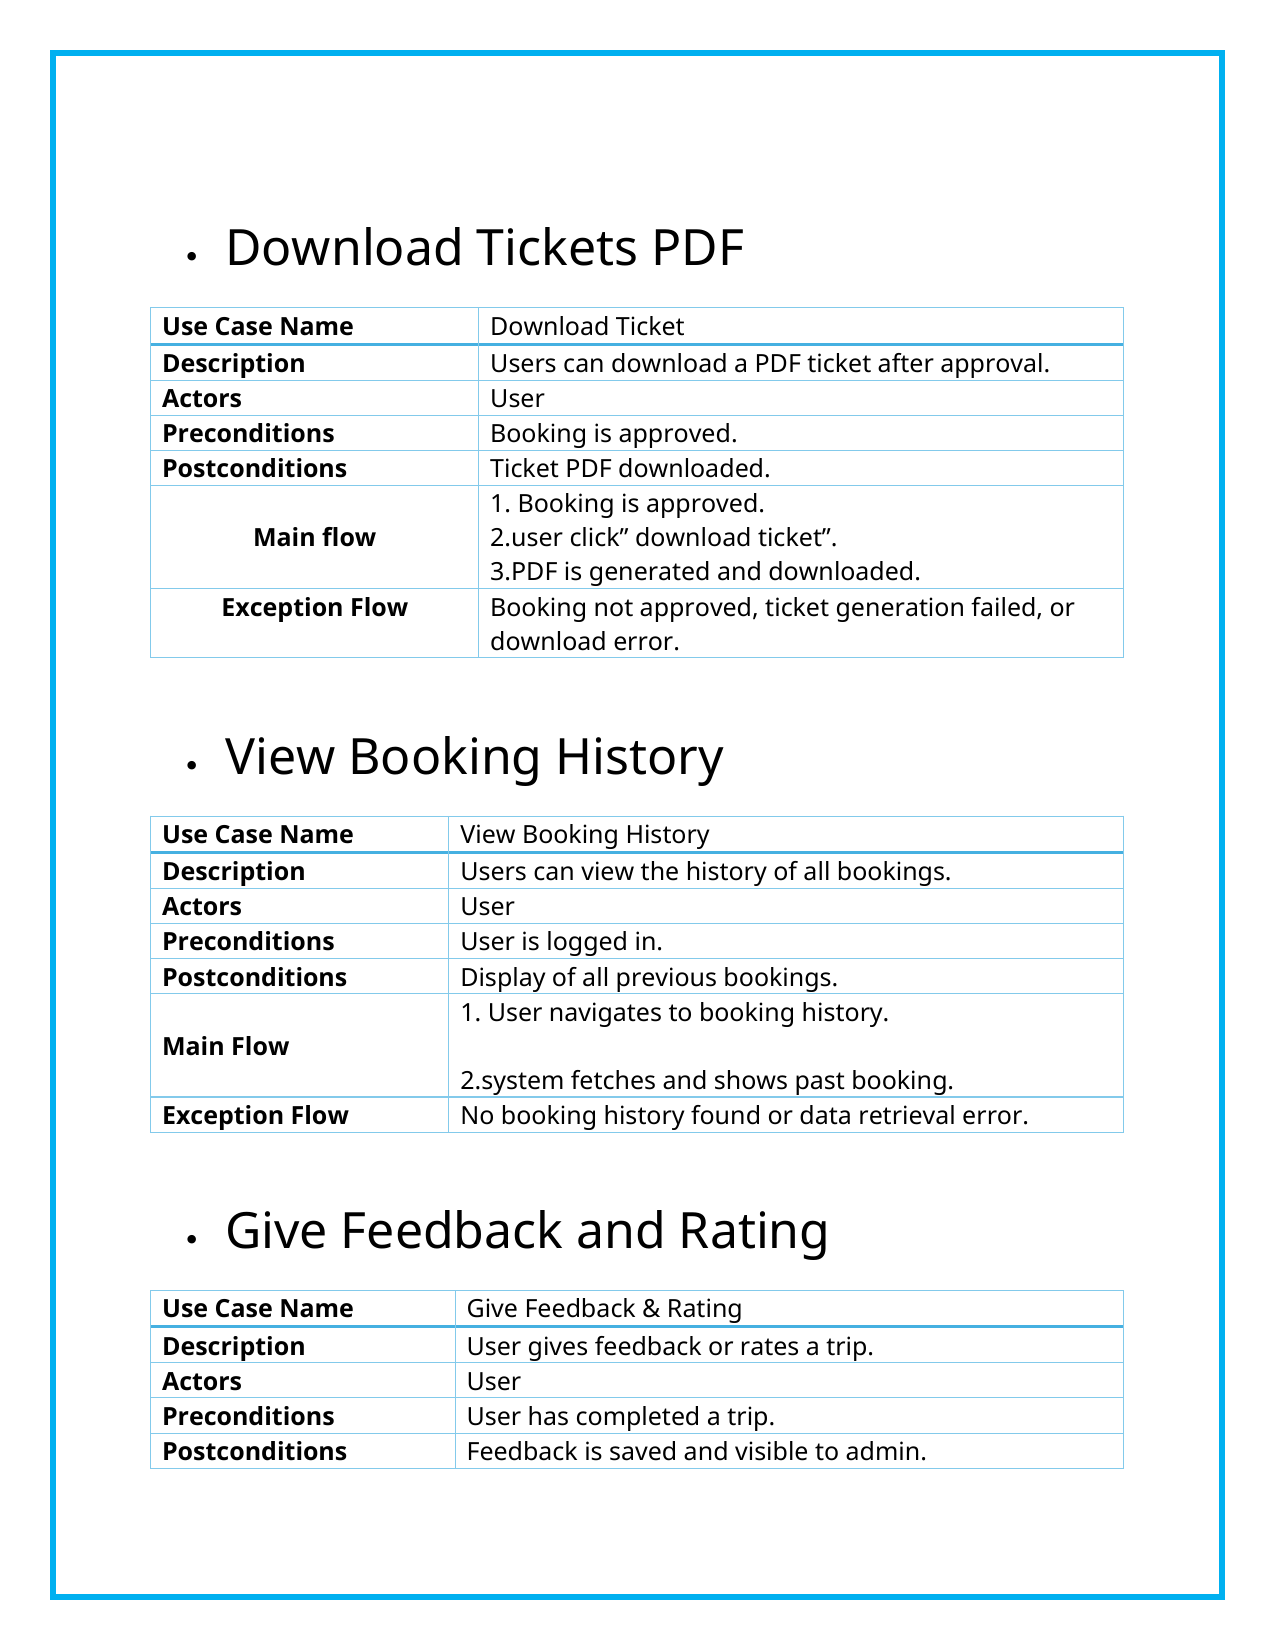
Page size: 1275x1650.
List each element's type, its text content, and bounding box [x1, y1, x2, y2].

table_cell User [449, 889, 1123, 923]
list Give Feedback and Rating [187, 1195, 1125, 1263]
table_cell Booking not approved, ticket generation failed, or download error. [479, 589, 1123, 657]
table_cell Exception Flow [151, 1098, 448, 1132]
table_cell Users can download a PDF ticket after approval. [479, 346, 1123, 379]
table_cell Postconditions [151, 451, 478, 485]
table_cell Description [151, 1328, 455, 1362]
table_cell Postconditions [151, 1434, 455, 1467]
table_cell Display of all previous bookings. [449, 959, 1123, 993]
table_cell Description [151, 346, 478, 379]
table_cell Users can view the history of all bookings. [449, 854, 1123, 888]
table_cell Preconditions [151, 924, 448, 958]
table_cell User has completed a trip. [456, 1398, 1123, 1432]
table_cell Preconditions [151, 1398, 455, 1432]
table_cell 1. Booking is approved. 2.user click” download ticket”. 3.PDF is generated and downloaded. [479, 486, 1123, 588]
table_cell Main Flow [151, 994, 448, 1096]
table_cell 1. User navigates to booking history. 2.system fetches and shows past booking. [449, 994, 1123, 1096]
table_cell User [456, 1363, 1123, 1397]
list View Booking History [187, 721, 1125, 789]
table_cell User [479, 381, 1123, 415]
table_cell Preconditions [151, 416, 478, 450]
table_header Use Case Name [151, 817, 448, 851]
table_cell Actors [151, 1363, 455, 1397]
table_cell Booking is approved. [479, 416, 1123, 450]
table_cell User gives feedback or rates a trip. [456, 1328, 1123, 1362]
table_cell Ticket PDF downloaded. [479, 451, 1123, 485]
table_header Use Case Name [151, 308, 478, 342]
table_cell Postconditions [151, 959, 448, 993]
table_header View Booking History [449, 817, 1123, 851]
list Download Tickets PDF [187, 212, 1125, 280]
table_cell Description [151, 854, 448, 888]
table_cell Actors [151, 381, 478, 415]
table_cell User is logged in. [449, 924, 1123, 958]
table_cell Actors [151, 889, 448, 923]
table_header Download Ticket [479, 308, 1123, 342]
table_cell No booking history found or data retrieval error. [449, 1098, 1123, 1132]
table_header Use Case Name [151, 1291, 455, 1325]
table_cell Main flow [151, 486, 478, 588]
table_cell Exception Flow [151, 589, 478, 657]
table_header Give Feedback & Rating [456, 1291, 1123, 1325]
table_cell Feedback is saved and visible to admin. [456, 1434, 1123, 1467]
